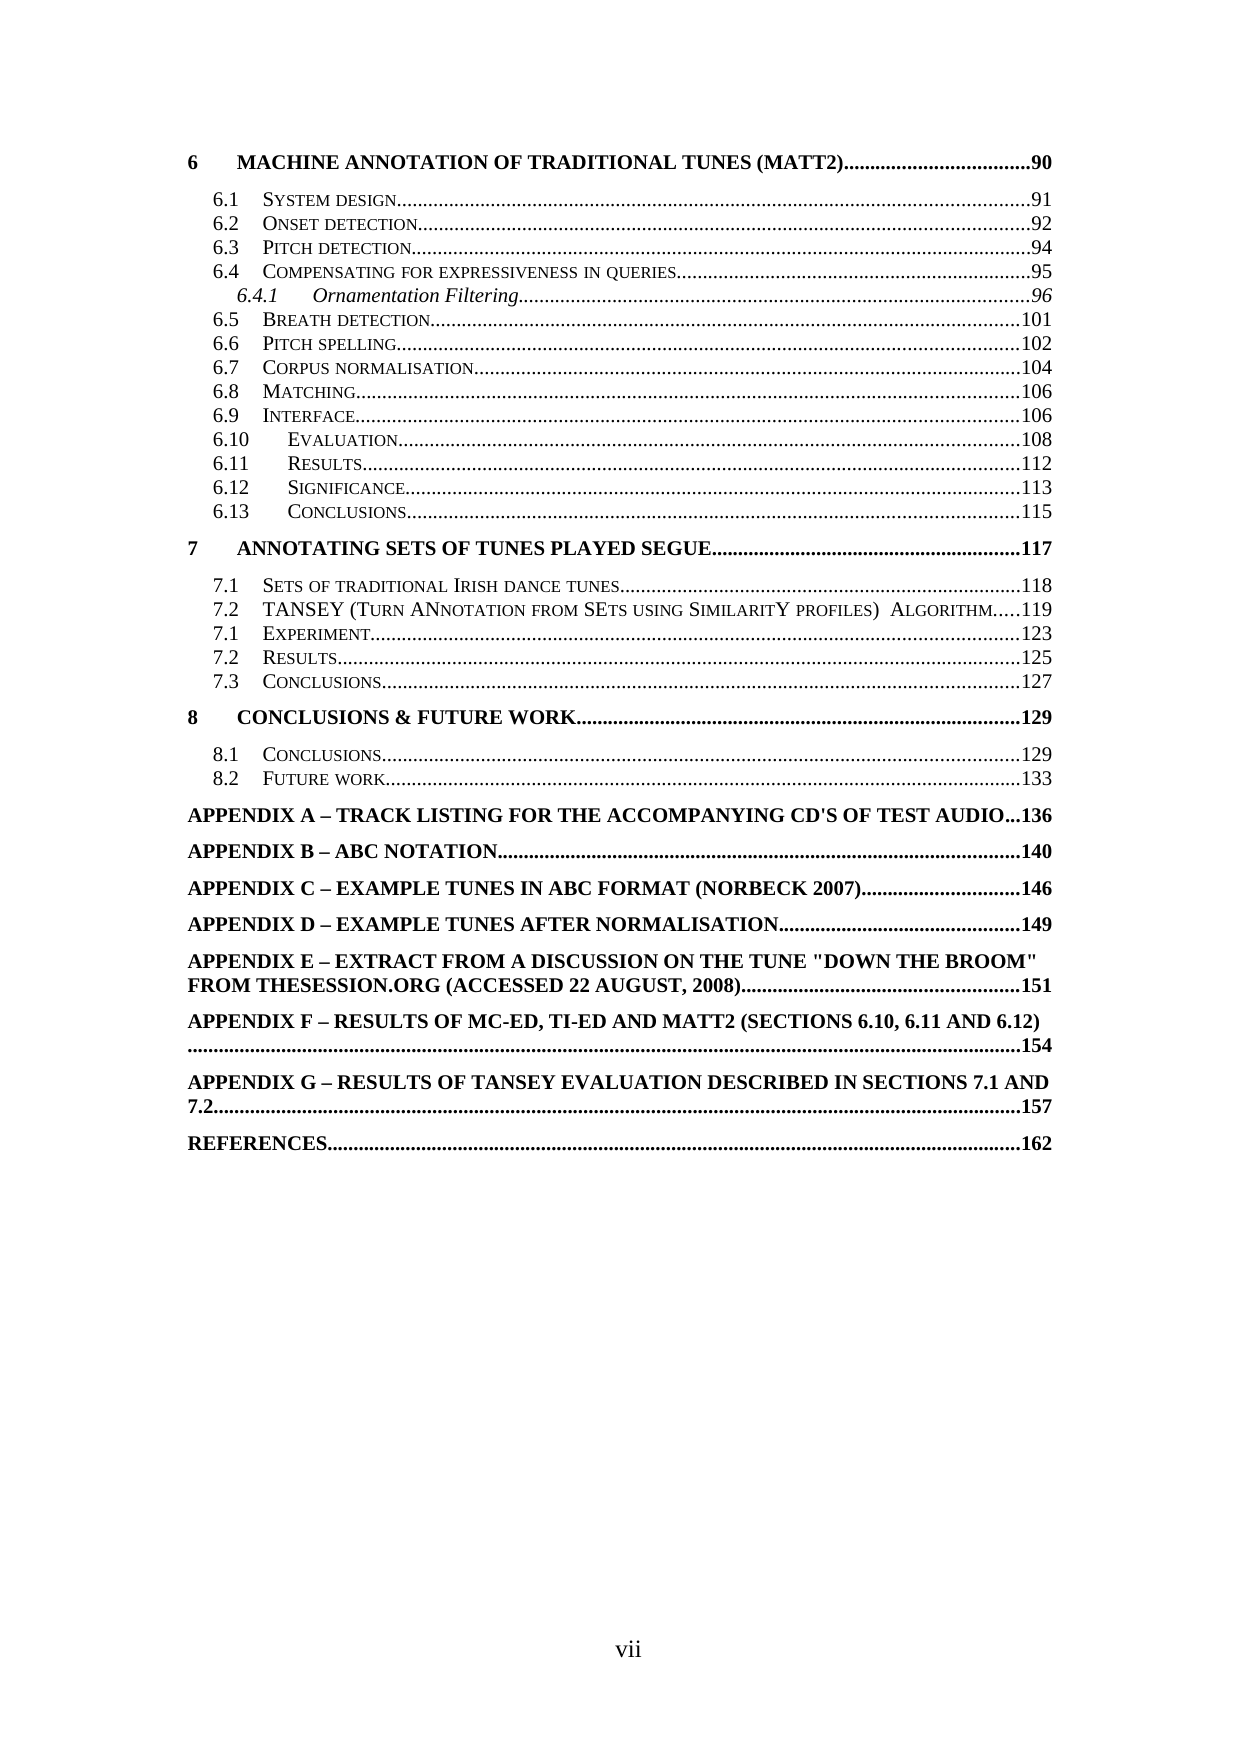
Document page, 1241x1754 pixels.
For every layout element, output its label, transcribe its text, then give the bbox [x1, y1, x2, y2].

text 6.4.1 Ornamentation Filtering 96 [237, 283, 1053, 307]
text Appendix A – Track Listing for the Accompanying CD's of Test Audio 136 [187, 802, 1053, 827]
text 6 Machine Annotation of Traditional Tunes (MATT2) 90 [187, 150, 1053, 174]
text Appendix E – Extract from a discussion on the tune "Down the Broom" from thesession.org (Accessed 22 August, 2008) 151 [187, 949, 1053, 997]
text 6.4 Compensating for expressiveness in queries 95 [213, 259, 1053, 283]
text 7.2 Results 125 [213, 645, 1053, 669]
text 6.5 Breath detection 101 [213, 307, 1053, 331]
text 8.2 Future work 133 [213, 766, 1053, 790]
text 7.2 TANSEY (Turn ANnotation from SEts using SimilaritY profiles) Algorithm 119 [213, 597, 1053, 621]
text Appendix B – ABC Notation 140 [187, 839, 1053, 863]
text 8.1 Conclusions 129 [213, 742, 1053, 766]
text 7.3 Conclusions 127 [213, 669, 1053, 693]
text 7.1 Sets of traditional Irish dance tunes 118 [213, 572, 1053, 597]
text Appendix C – Example Tunes in ABC Format (Norbeck 2007) 146 [187, 876, 1053, 900]
text 7 Annotating Sets of Tunes Played Segue 117 [187, 536, 1053, 560]
text 6.2 Onset detection 92 [213, 211, 1053, 235]
text Appendix D – Example Tunes after Normalisation 149 [187, 912, 1053, 936]
text 6.1 System design 91 [213, 187, 1053, 211]
text Appendix F – Results of MC-ED, TI-ED and MATT2 (sections 6.10, 6.11 and 6.12) 154 [187, 1009, 1053, 1057]
text 6.13 Conclusions 115 [213, 499, 1053, 523]
text 6.12 Significance 113 [213, 475, 1053, 499]
text 6.6 Pitch spelling 102 [213, 331, 1053, 355]
text 6.3 Pitch detection 94 [213, 235, 1053, 259]
text Appendix G – Results of TANSEY Evaluation described in sections 7.1 and 7.2 157 [187, 1070, 1053, 1118]
text 7.1 Experiment 123 [213, 621, 1053, 645]
text 6.11 Results 112 [213, 451, 1053, 475]
text 8 Conclusions & Future Work 129 [187, 705, 1053, 729]
text 6.8 Matching 106 [213, 379, 1053, 403]
text 6.7 Corpus normalisation 104 [213, 355, 1053, 379]
text 6.9 Interface 106 [213, 403, 1053, 427]
text 6.10 Evaluation 108 [213, 427, 1053, 451]
text References 162 [187, 1131, 1053, 1155]
